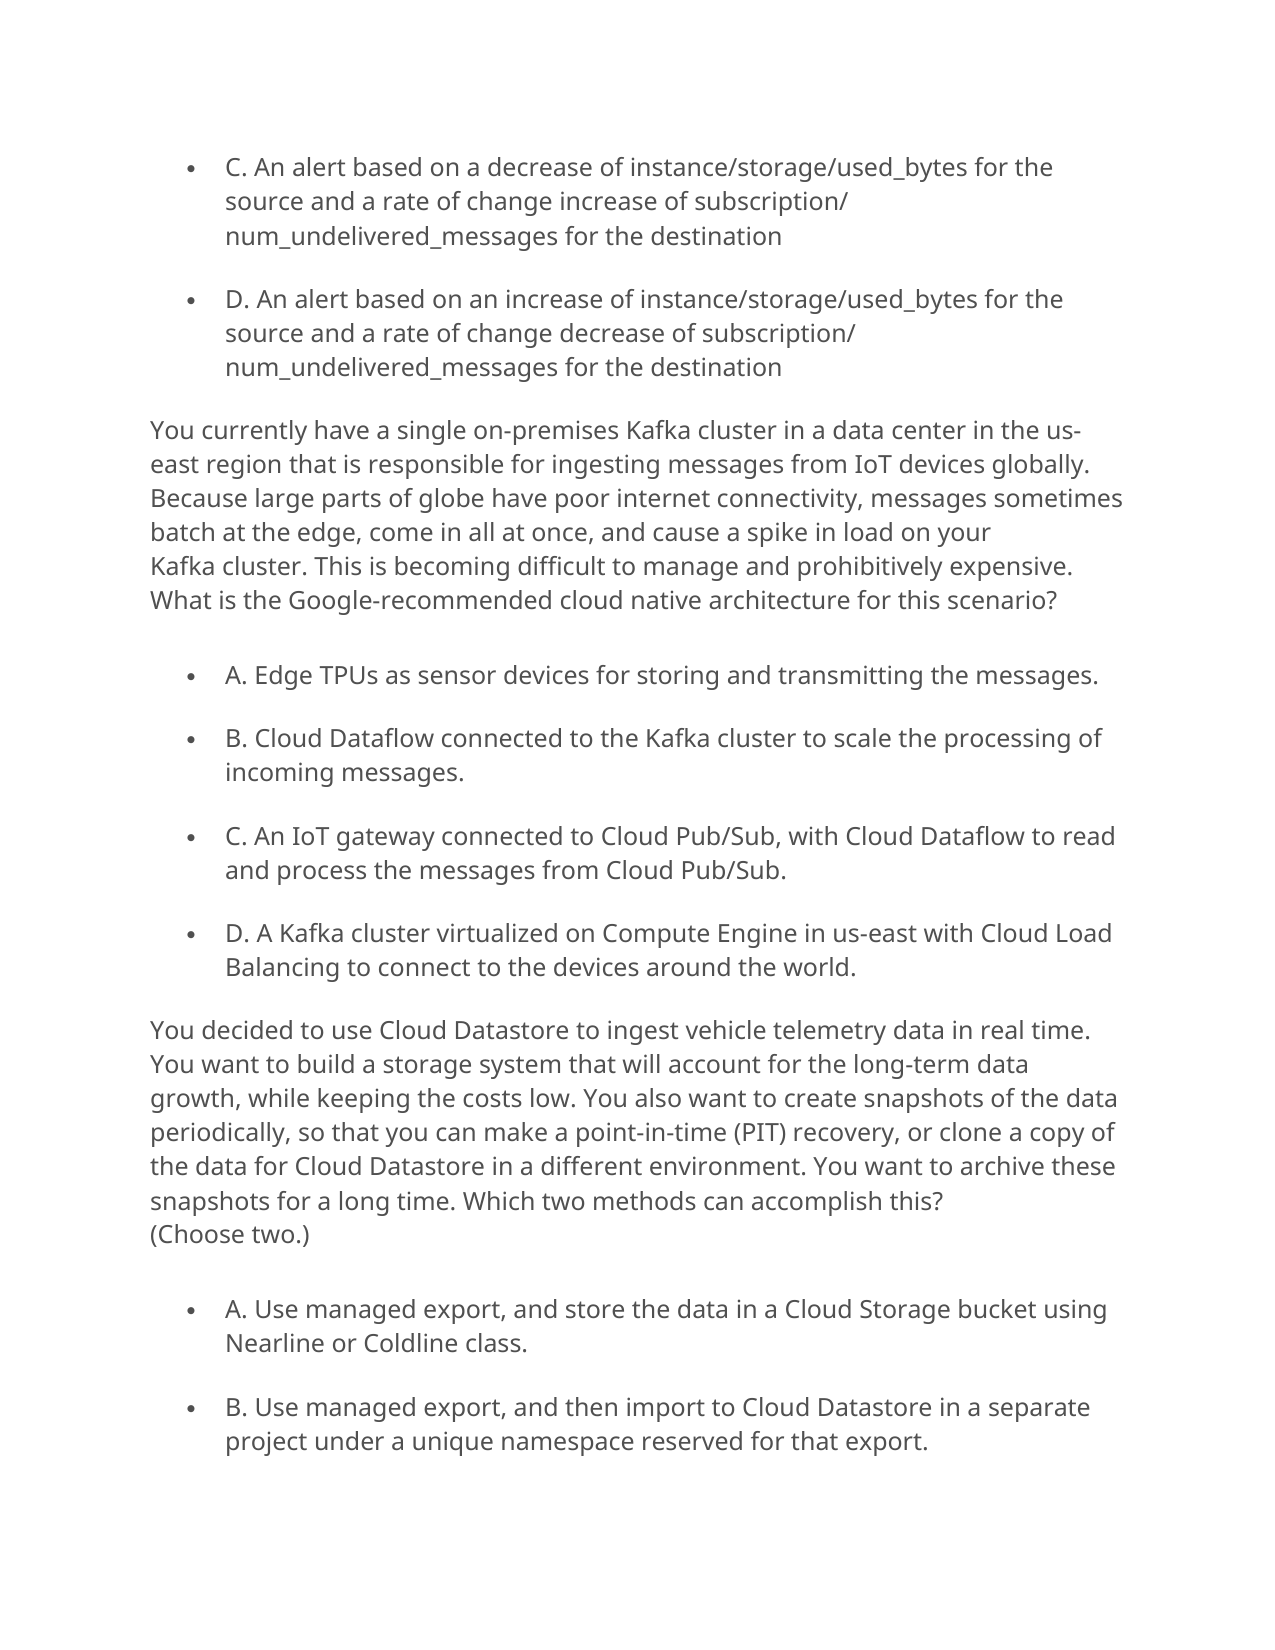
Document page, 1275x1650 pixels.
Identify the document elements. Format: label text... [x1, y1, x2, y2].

list A. Use managed export, and store the data in a Cloud Storage bucket using Nearline or Coldline class. [187, 1292, 1125, 1360]
list B. Use managed export, and then import to Cloud Datastore in a separate project under a unique namespace reserved for that export. [187, 1389, 1125, 1457]
list C. An alert based on a decrease of instance/storage/used_bytes for the source and a rate of change increase of subscription/ num_undelivered_messages for the destination [187, 150, 1125, 252]
list A. Edge TPUs as sensor devices for storing and transmitting the messages. [187, 658, 1125, 692]
list B. Cloud Dataflow connected to the Kafka cluster to scale the processing of incoming messages. [187, 721, 1125, 789]
list D. An alert based on an increase of instance/storage/used_bytes for the source and a rate of change decrease of subscription/ num_undelivered_messages for the destination [187, 281, 1125, 383]
text You decided to use Cloud Datastore to ingest vehicle telemetry data in real time. You want to build a storage system that will account for the long-term data growth, while keeping the costs low. You also want to create snapshots of the data periodically, so that you can make a point-in-time (PIT) recovery, or clone a copy of the data for Cloud Datastore in a different environment. You want to archive these snapshots for a long time. Which two methods can accomplish this? (Choose two.) [150, 1013, 1125, 1251]
text You currently have a single on-premises Kafka cluster in a data center in the us-east region that is responsible for ingesting messages from IoT devices globally. Because large parts of globe have poor internet connectivity, messages sometimes batch at the edge, come in all at once, and cause a spike in load on your Kafka cluster. This is becoming difficult to manage and prohibitively expensive. What is the Google-recommended cloud native architecture for this scenario? [150, 413, 1125, 617]
list C. An IoT gateway connected to Cloud Pub/Sub, with Cloud Dataflow to read and process the messages from Cloud Pub/Sub. [187, 818, 1125, 886]
list D. A Kafka cluster virtualized on Compute Engine in us-east with Cloud Load Balancing to connect to the devices around the world. [187, 916, 1125, 984]
